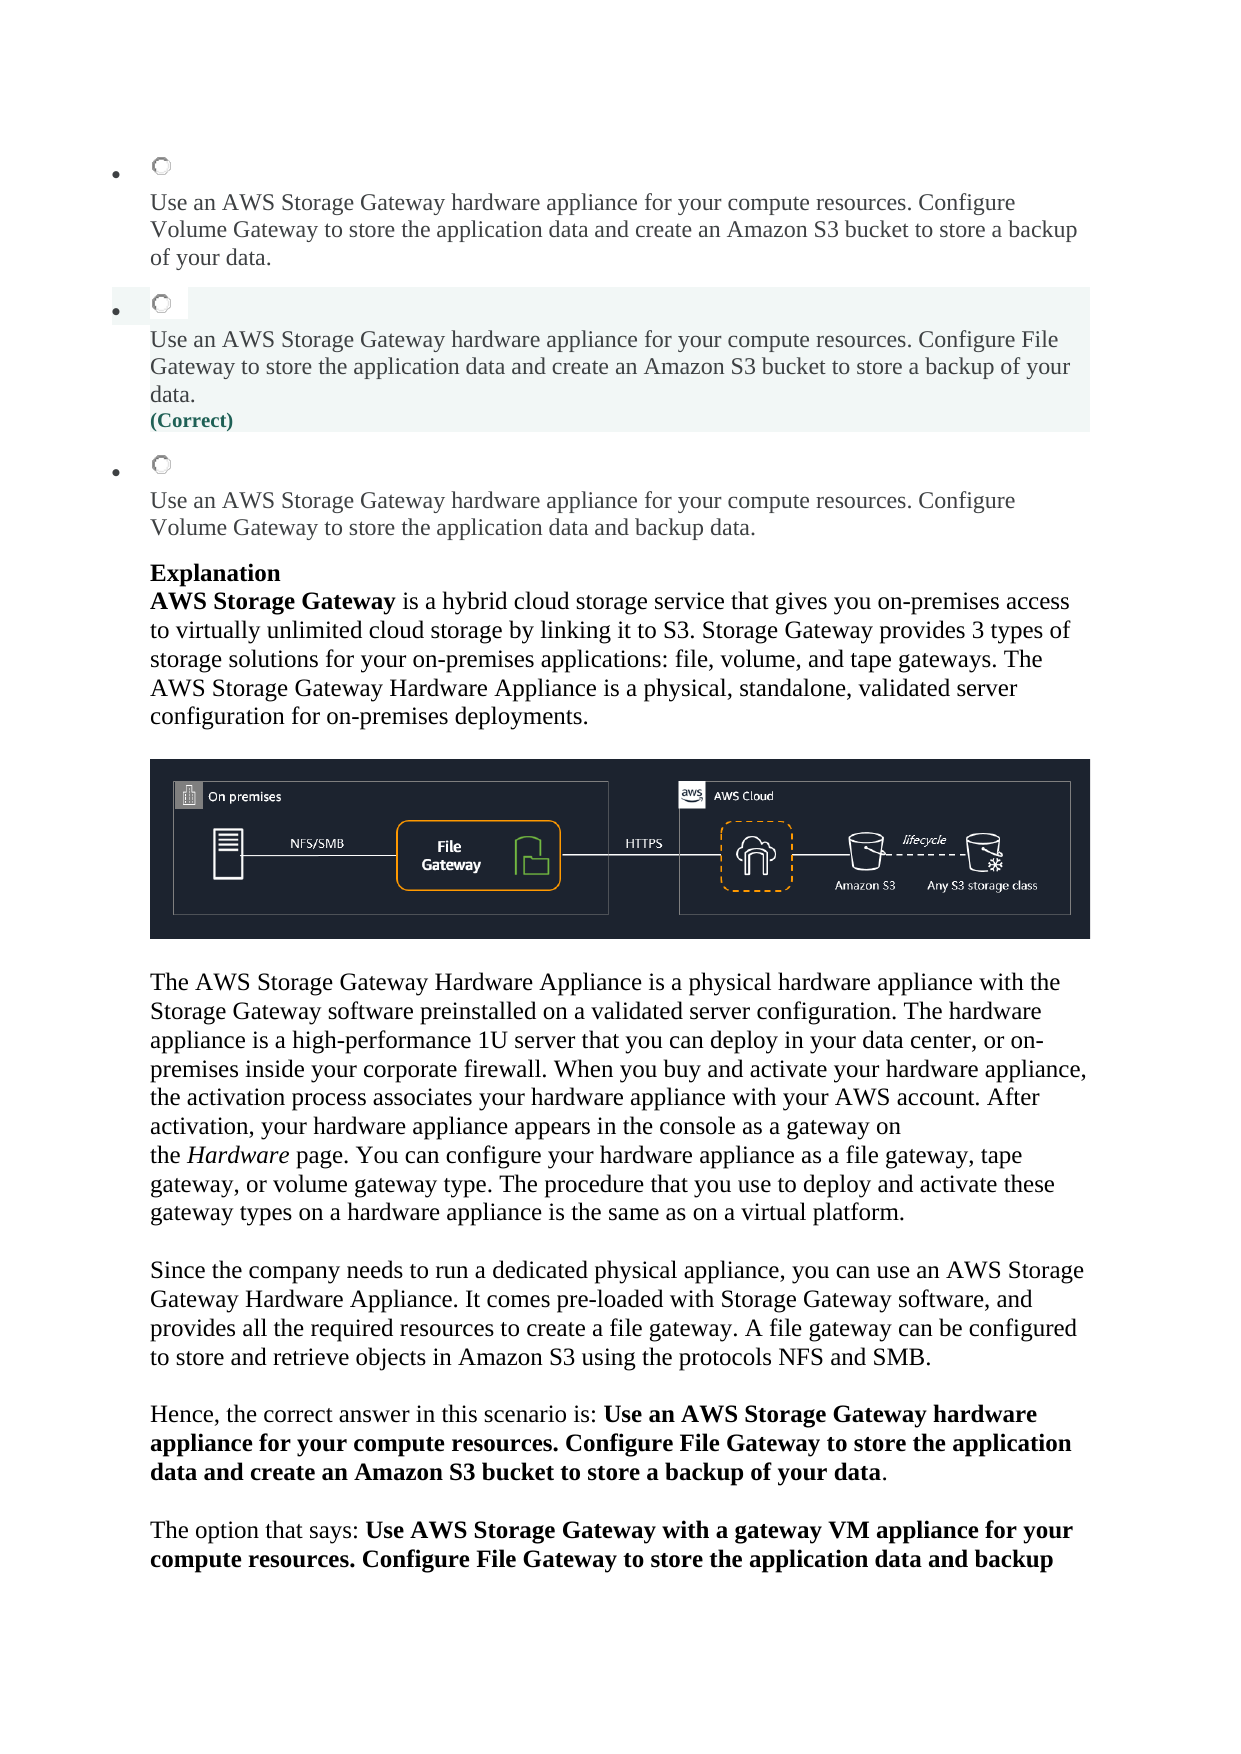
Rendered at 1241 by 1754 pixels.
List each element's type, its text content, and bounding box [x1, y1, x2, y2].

text Hence, the correct answer in this scenario is: Use an AWS Storage Gateway hardware appliance for your compute resources. Configure File Gateway to store the application data and create an Amazon S3 bucket to store a backup of your data. [150, 1399, 1090, 1486]
text Explanation [150, 558, 1090, 586]
picture [150, 759, 1091, 939]
list ​ [112, 448, 1090, 486]
text (Correct) [150, 407, 1090, 432]
list ​ [112, 287, 1090, 325]
text Use an AWS Storage Gateway hardware appliance for your compute resources. Configure Volume Gateway to store the application data and backup data. [150, 486, 1090, 541]
text Use an AWS Storage Gateway hardware appliance for your compute resources. Configure Volume Gateway to store the application data and create an Amazon S3 bucket to store a backup of your data. [150, 188, 1090, 270]
text The AWS Storage Gateway Hardware Appliance is a physical hardware appliance with the Storage Gateway software preinstalled on a validated server configuration. The hardware appliance is a high-performance 1U server that you can deploy in your data center, or on-premises inside your corporate firewall. When you buy and activate your hardware appliance, the activation process associates your hardware appliance with your AWS account. After activation, your hardware appliance appears in the console as a gateway on the Hardware page. You can configure your hardware appliance as a file gateway, tape gateway, or volume gateway type. The procedure that you use to deploy and activate these gateway types on a hardware appliance is the same as on a virtual platform. [150, 967, 1090, 1226]
text AWS Storage Gateway is a hybrid cloud storage service that gives you on-premises access to virtually unlimited cloud storage by linking it to S3. Storage Gateway provides 3 types of storage solutions for your on-premises applications: file, volume, and tape gateways. The AWS Storage Gateway Hardware Appliance is a physical, standalone, validated server configuration for on-premises deployments. [150, 586, 1090, 730]
text Since the company needs to run a dedicated physical appliance, you can use an AWS Storage Gateway Hardware Appliance. It comes pre-loaded with Storage Gateway software, and provides all the required resources to create a file gateway. A file gateway can be configured to store and retrieve objects in Amazon S3 using the protocols NFS and SMB. [150, 1255, 1090, 1370]
list ​ [112, 150, 1090, 188]
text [150, 1515, 1090, 1572]
text Use an AWS Storage Gateway hardware appliance for your compute resources. Configure File Gateway to store the application data and create an Amazon S3 bucket to store a backup of your data. [150, 325, 1090, 407]
